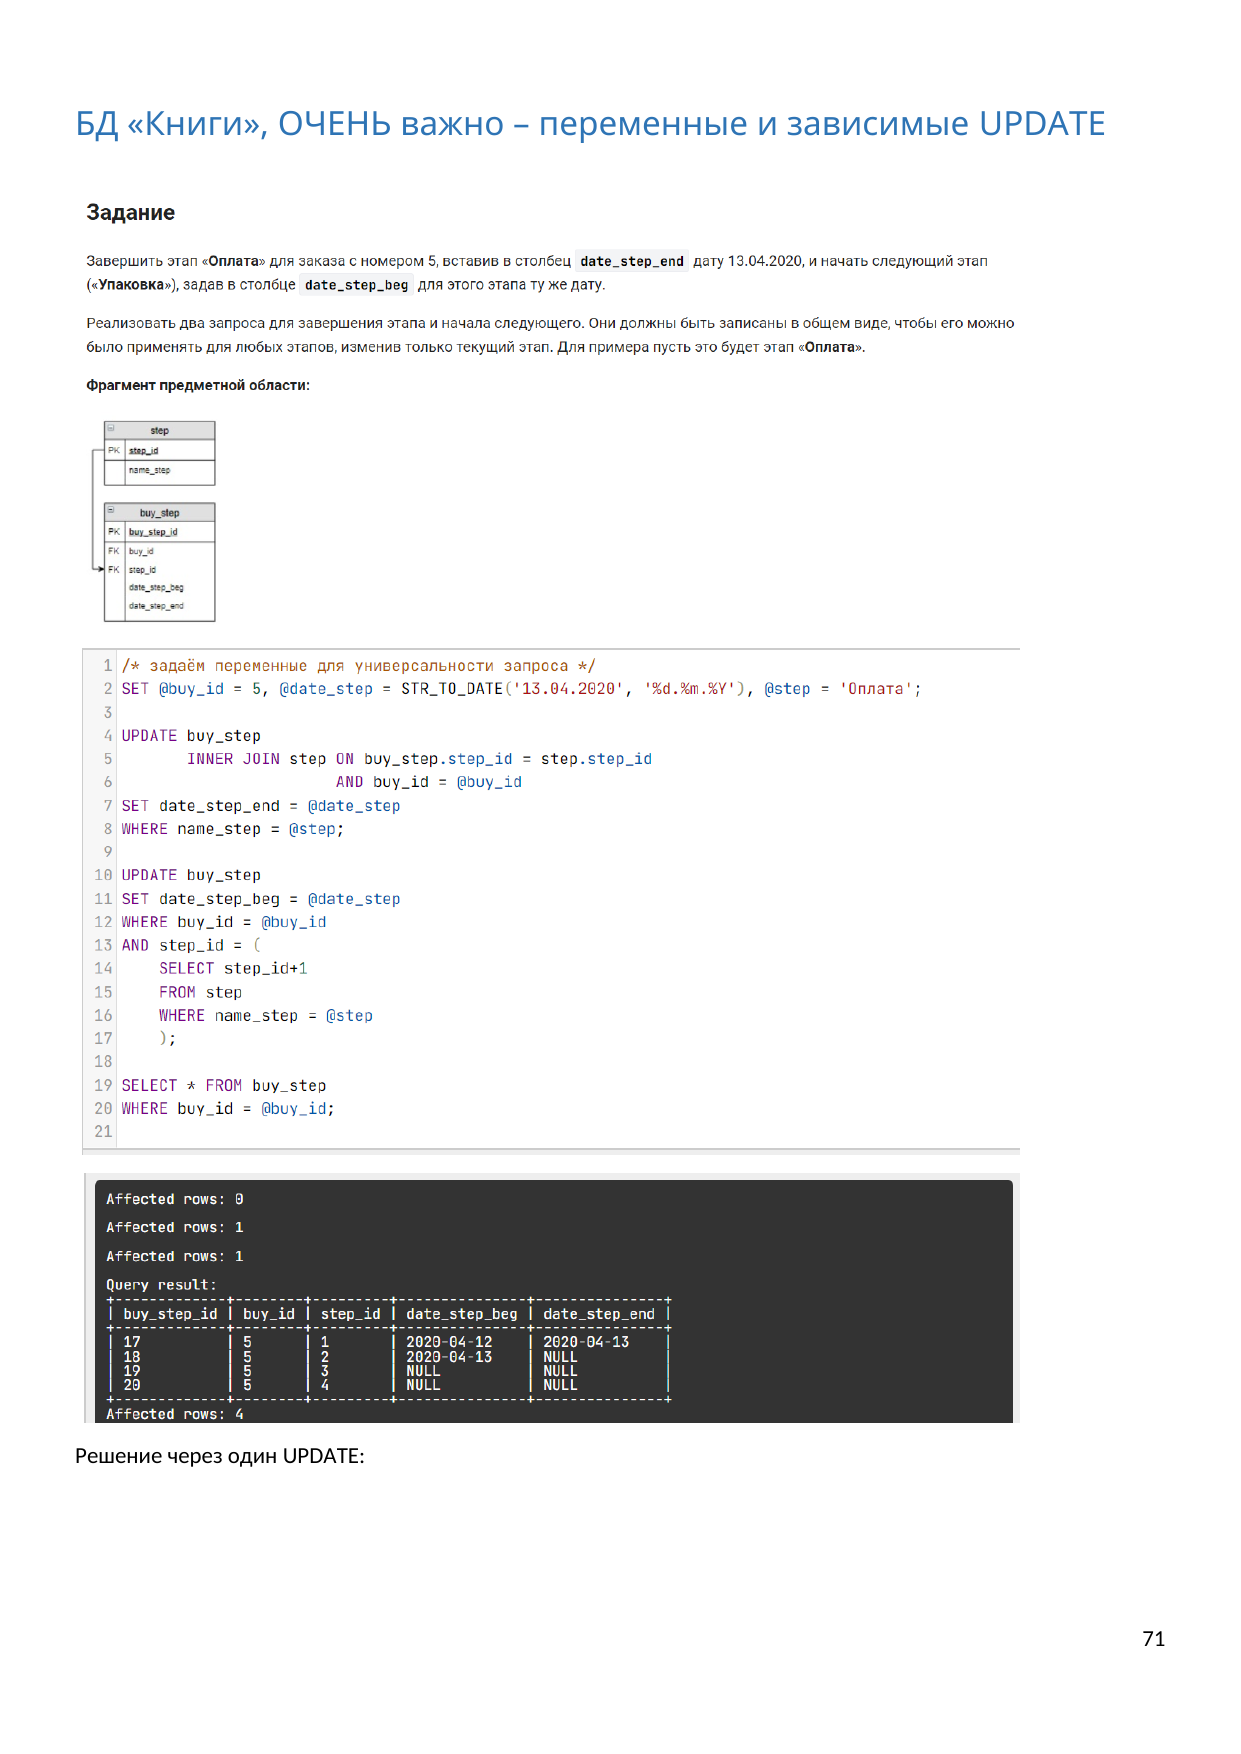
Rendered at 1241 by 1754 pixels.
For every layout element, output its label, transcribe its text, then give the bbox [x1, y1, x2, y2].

subtitle БД «Книги», ОЧЕНЬ важно – переменные и зависимые UPDATE [75, 100, 1165, 145]
picture [75, 195, 1020, 625]
text Решение через один UPDATE: [75, 1441, 1165, 1469]
picture [75, 1173, 1020, 1423]
picture [75, 643, 1020, 1155]
